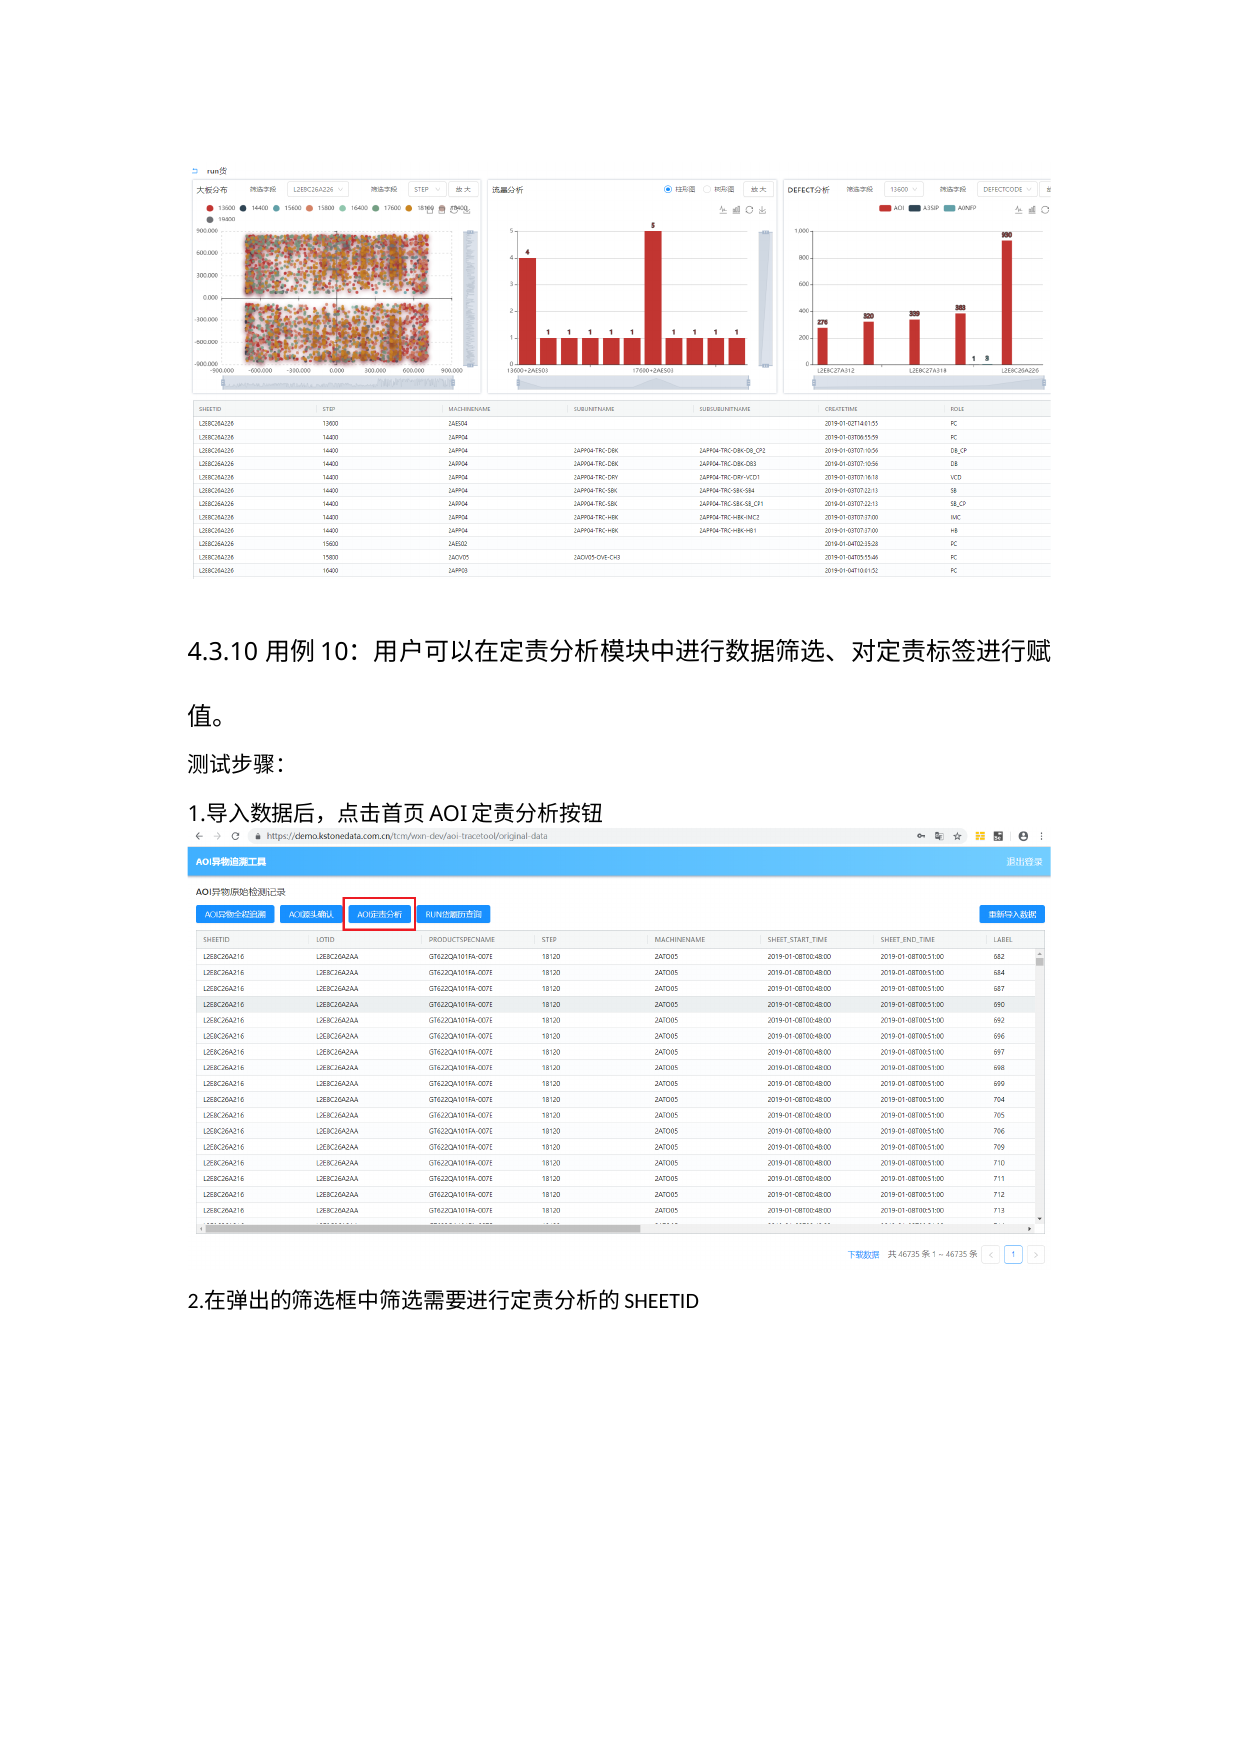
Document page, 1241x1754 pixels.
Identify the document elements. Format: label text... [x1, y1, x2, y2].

picture [187, 162, 1051, 579]
picture [187, 827, 1051, 1270]
text 2.在弹出的筛选框中筛选需要进行定责分析的SHEETID [187, 1283, 1053, 1315]
text 4.3.10 用例10：用户可以在定责分析模块中进行数据筛选、对定责标签进行赋值。 [187, 617, 1053, 747]
text 测试步骤： [187, 747, 1053, 779]
text 1.导入数据后，点击首页AOI定责分析按钮 [187, 795, 1053, 828]
